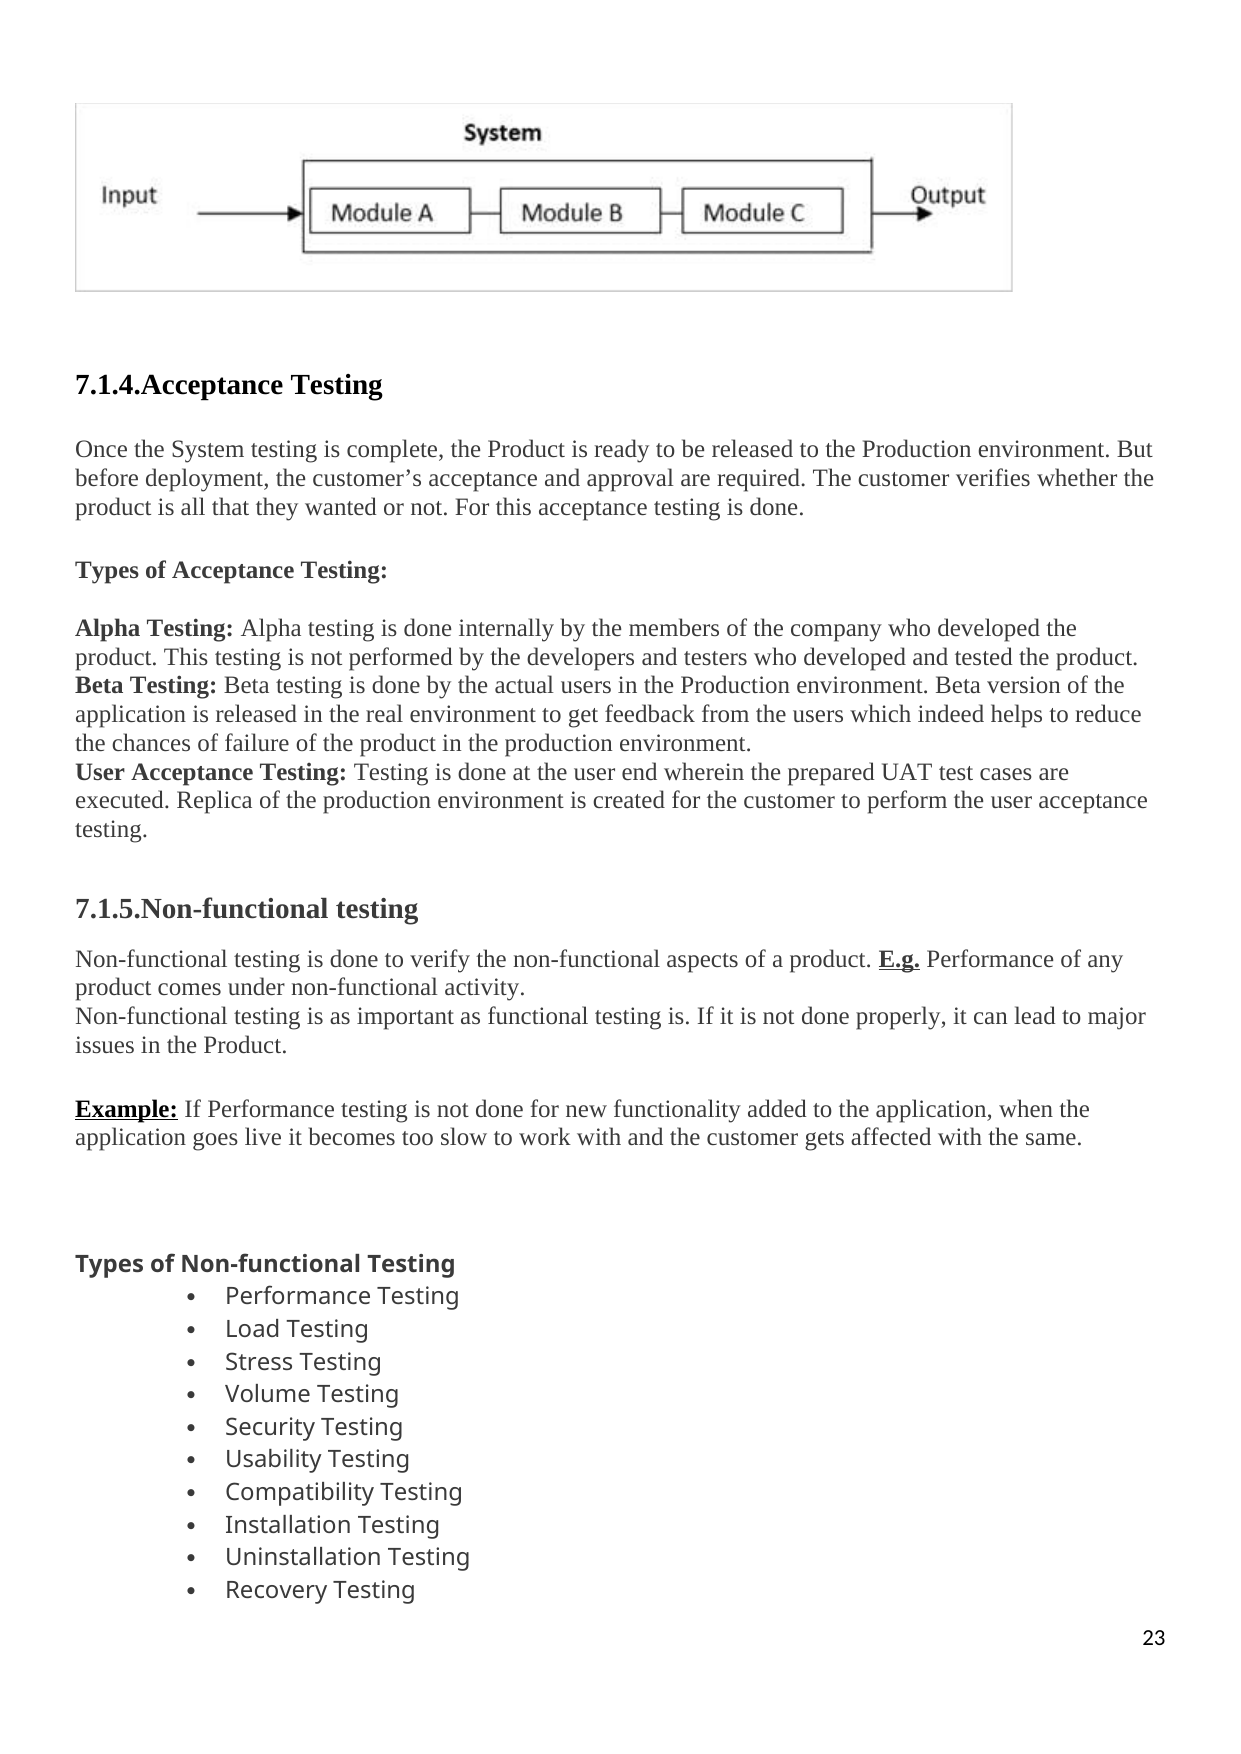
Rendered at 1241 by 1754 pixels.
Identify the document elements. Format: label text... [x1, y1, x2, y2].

text Non-functional testing is done to verify the non-functional aspects of a product. E.g. Performance of any product comes under non-functional activity. [75, 944, 1165, 1001]
list Volume Testing [187, 1377, 1165, 1409]
list Uninstallation Testing [187, 1540, 1165, 1573]
list Stress Testing [187, 1344, 1165, 1377]
picture [75, 103, 1013, 292]
list Compatibility Testing [187, 1475, 1165, 1507]
text Types of Non-functional Testing [75, 1247, 1165, 1279]
list Usability Testing [187, 1442, 1165, 1475]
text Beta Testing: Beta testing is done by the actual users in the Production environment. Beta version of the application is released in the real environment to get feedback from the users which indeed helps to reduce the chances of failure of the product in the production environment. [75, 671, 1165, 757]
text Non-functional testing is as important as functional testing is. If it is not done properly, it can lead to major issues in the Product. [75, 1001, 1165, 1059]
list Performance Testing [187, 1279, 1165, 1312]
list Security Testing [187, 1409, 1165, 1442]
text Alpha Testing: Alpha testing is done internally by the members of the company who developed the product. This testing is not performed by the developers and testers who developed and tested the product. [75, 613, 1165, 671]
list Load Testing [187, 1312, 1165, 1344]
text Example: If Performance testing is not done for new functionality added to the application, when the application goes live it becomes too slow to work with and the customer gets affected with the same. [75, 1094, 1165, 1151]
text Once the System testing is complete, the Product is ready to be released to the Production environment. But before deployment, the customer’s acceptance and approval are required. The customer verifies whether the product is all that they wanted or not. For this acceptance testing is done. [75, 434, 1165, 521]
subtitle 7.1.4.Acceptance Testing [75, 367, 1165, 401]
list Recovery Testing [187, 1573, 1165, 1605]
text Types of Acceptance Testing: [75, 556, 1165, 584]
list Installation Testing [187, 1507, 1165, 1540]
text 7.1.5.Non-functional testing [75, 891, 1165, 924]
text User Acceptance Testing: Testing is done at the user end wherein the prepared UAT test cases are executed. Replica of the production environment is created for the customer to perform the user acceptance testing. [75, 757, 1165, 843]
